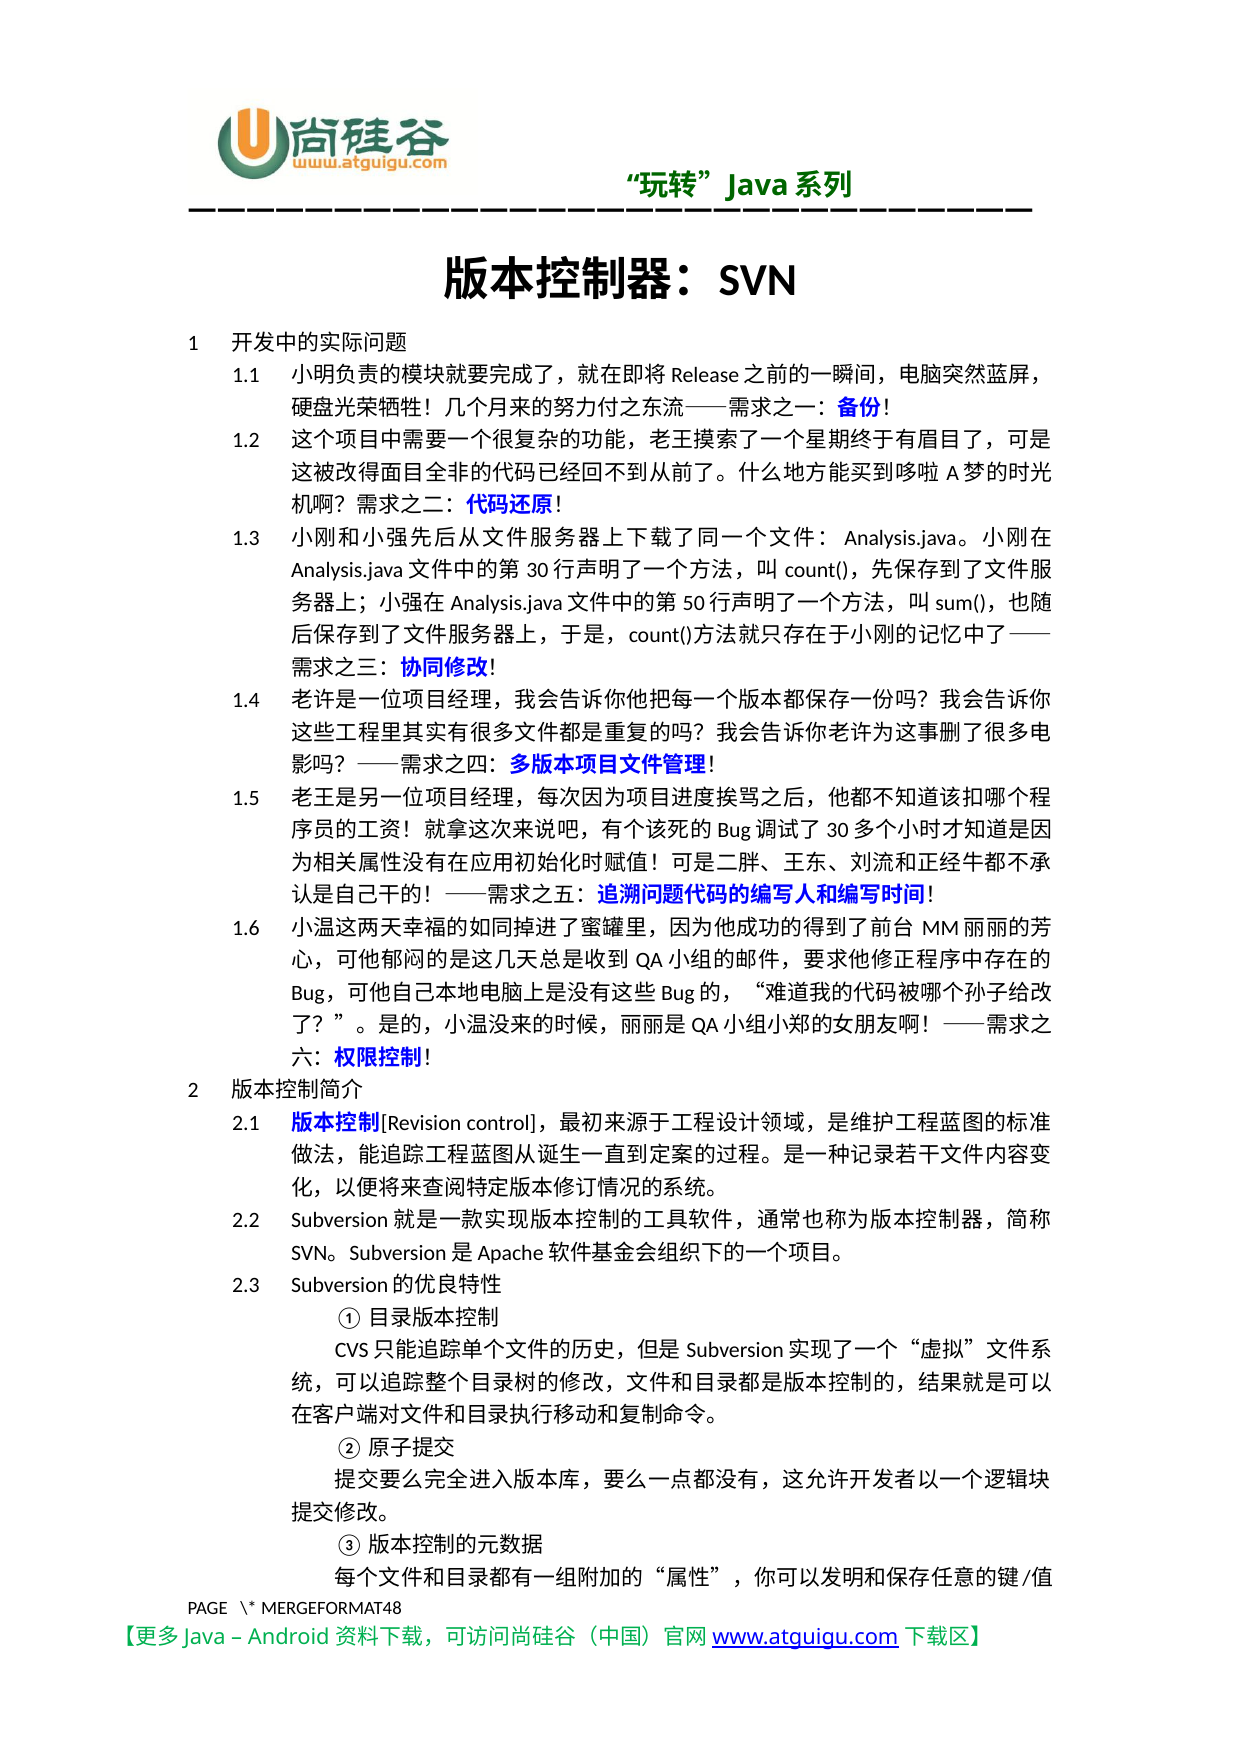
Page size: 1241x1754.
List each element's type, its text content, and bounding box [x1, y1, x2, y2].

list ②原子提交 [291, 1429, 1053, 1462]
list 小温这两天幸福的如同掉进了蜜罐里，因为他成功的得到了前台MM丽丽的芳心，可他郁闷的是这几天总是收到QA小组的邮件，要求他修正程序中存在的Bug，可他自己本地电脑上是没有这些Bug的，“难道我的代码被哪个孙子给改了？”。是的，小温没来的时候，丽丽是QA小组小郑的女朋友啊！——需求之六：权限控制！ [232, 909, 1053, 1072]
list CVS只能追踪单个文件的历史，但是Subversion实现了一个“虚拟”文件系统，可以追踪整个目录树的修改，文件和目录都是版本控制的，结果就是可以在客户端对文件和目录执行移动和复制命令。 [291, 1332, 1053, 1429]
list 老许是一位项目经理，我会告诉你他把每一个版本都保存一份吗？我会告诉你这些工程里其实有很多文件都是重复的吗？我会告诉你老许为这事删了很多电影吗？——需求之四：多版本项目文件管理！ [232, 682, 1053, 779]
list ①目录版本控制 [291, 1299, 1053, 1332]
list 小刚和小强先后从文件服务器上下载了同一个文件：Analysis.java。小刚在Analysis.java文件中的第30行声明了一个方法，叫count()，先保存到了文件服务器上；小强在Analysis.java文件中的第50行声明了一个方法，叫sum()，也随后保存到了文件服务器上，于是，count()方法就只存在于小刚的记忆中了——需求之三：协同修改！ [232, 519, 1053, 682]
list 老王是另一位项目经理，每次因为项目进度挨骂之后，他都不知道该扣哪个程序员的工资！就拿这次来说吧，有个该死的Bug调试了30多个小时才知道是因为相关属性没有在应用初始化时赋值！可是二胖、王东、刘流和正经牛都不承认是自己干的！——需求之五：追溯问题代码的编写人和编写时间！ [232, 779, 1053, 909]
picture [187, 88, 479, 195]
list Subversion就是一款实现版本控制的工具软件，通常也称为版本控制器，简称SVN。Subversion是Apache软件基金会组织下的一个项目。 [232, 1202, 1053, 1267]
list Subversion的优良特性 [232, 1267, 1053, 1299]
list 提交要么完全进入版本库，要么一点都没有，这允许开发者以一个逻辑块提交修改。 [291, 1462, 1053, 1527]
list 这个项目中需要一个很复杂的功能，老王摸索了一个星期终于有眉目了，可是这被改得面目全非的代码已经回不到从前了。什么地方能买到哆啦A梦的时光机啊？需求之二：代码还原！ [232, 422, 1053, 519]
list 开发中的实际问题 [187, 324, 1053, 357]
list 版本控制简介 [187, 1072, 1053, 1104]
list 小明负责的模块就要完成了，就在即将Release之前的一瞬间，电脑突然蓝屏，硬盘光荣牺牲！几个月来的努力付之东流——需求之一：备份！ [232, 357, 1053, 422]
list 每个文件和目录都有一组附加的“属性”，你可以发明和保存任意的键/值对，属性也会像文件内容一样被纳入版本控制。 [291, 1559, 1053, 1592]
text 版本控制器：SVN [187, 227, 1053, 324]
list 版本控制[Revision control]，最初来源于工程设计领域，是维护工程蓝图的标准做法，能追踪工程蓝图从诞生一直到定案的过程。是一种记录若干文件内容变化，以便将来查阅特定版本修订情况的系统。 [232, 1104, 1053, 1202]
list ③版本控制的元数据 [291, 1527, 1053, 1559]
